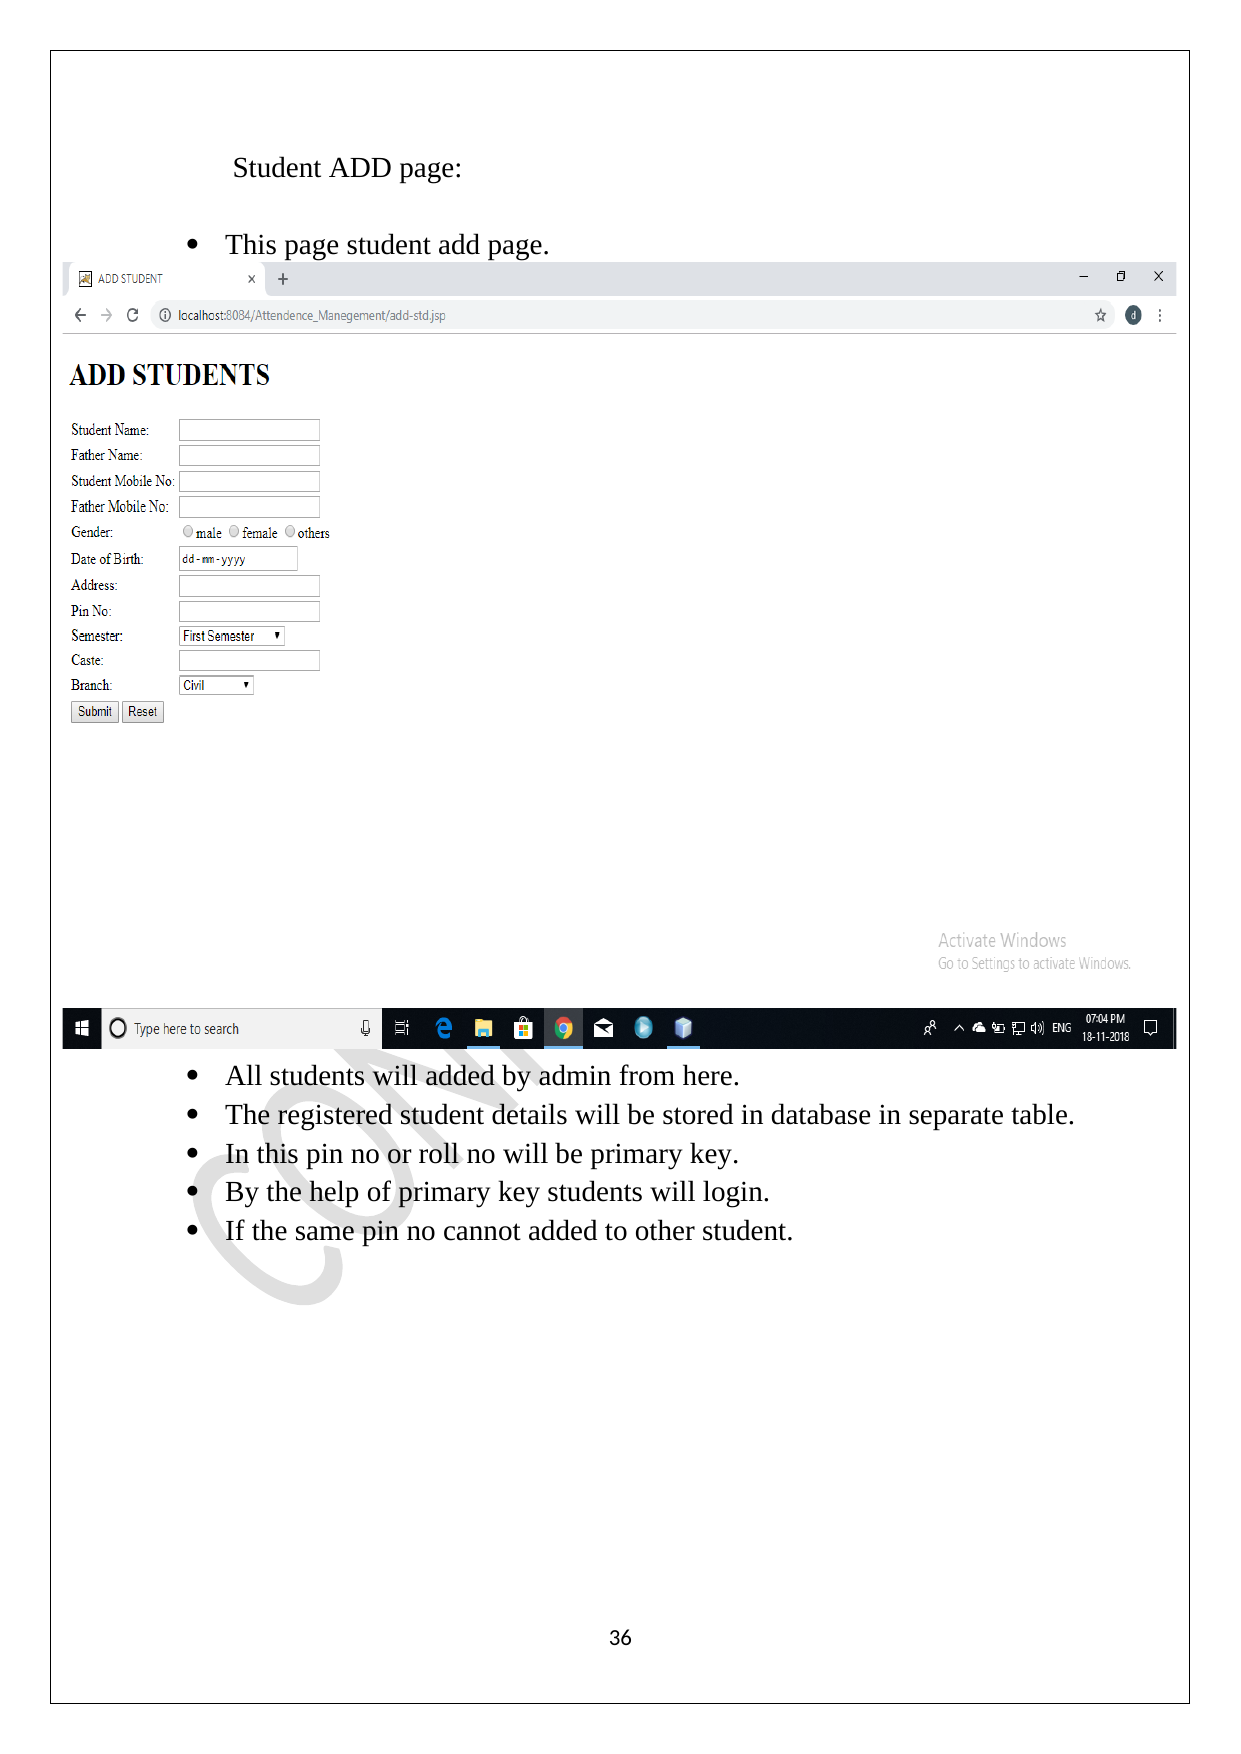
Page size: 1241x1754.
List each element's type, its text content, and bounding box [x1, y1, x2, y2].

list This page student add page. [187, 227, 1090, 261]
list The registered student details will be stored in database in separate table. [187, 1097, 1090, 1131]
picture [62, 262, 1177, 1049]
list All students will added by admin from here. [187, 1049, 1090, 1092]
list In this pin no or roll no will be primary key. [187, 1136, 1090, 1169]
list Student ADD page: [225, 150, 1090, 183]
list By the help of primary key students will login. [187, 1174, 1090, 1208]
list If the same pin no cannot added to other student. [187, 1213, 1090, 1247]
